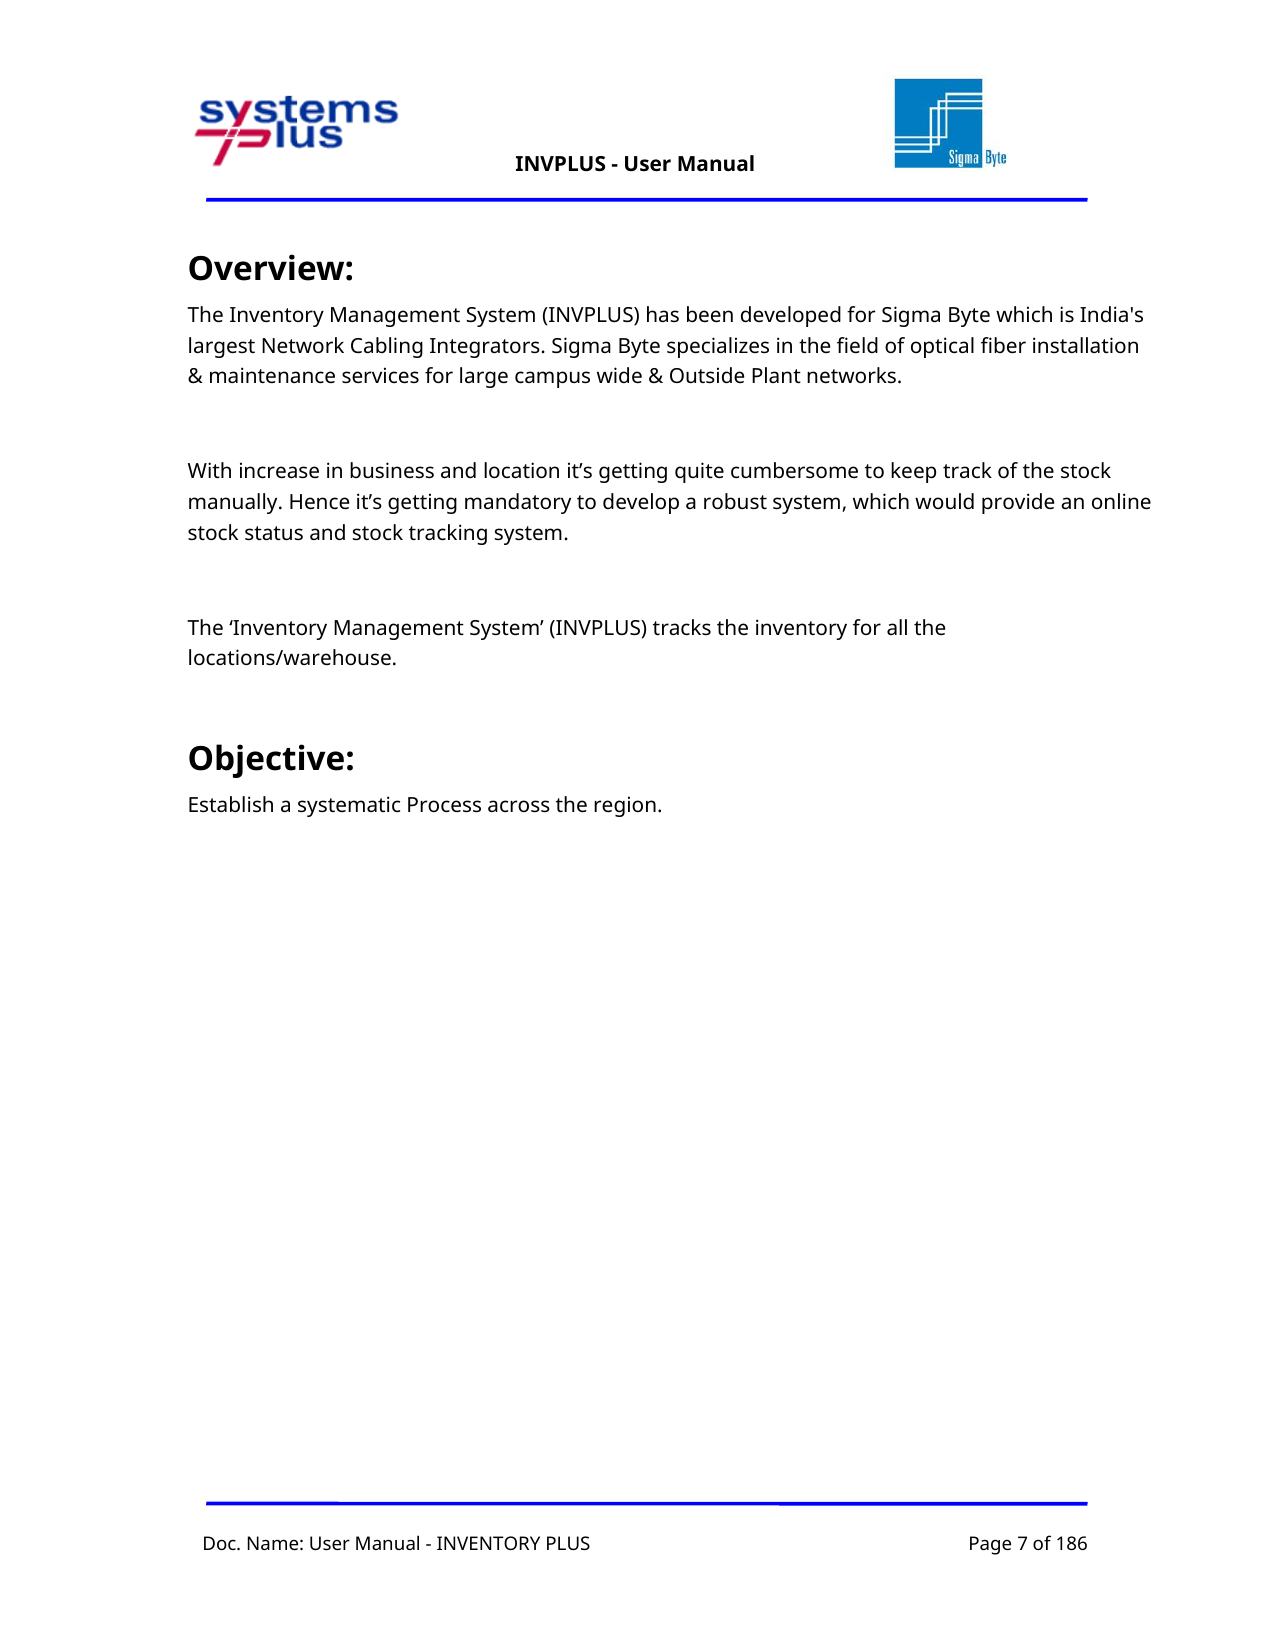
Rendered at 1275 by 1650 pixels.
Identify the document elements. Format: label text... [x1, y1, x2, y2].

subtitle Objective: [187, 735, 1153, 780]
picture [187, 81, 405, 172]
subtitle Overview: [187, 245, 1153, 291]
text The ‘Inventory Management System’ (INVPLUS) tracks the inventory for all the locations/warehouse. [187, 613, 1153, 672]
text With increase in business and location it’s getting quite cumbersome to keep track of the stock manually. Hence it’s getting mandatory to develop a robust system, which would provide an online stock status and stock tracking system. [187, 456, 1153, 546]
picture [870, 75, 1012, 172]
text The Inventory Management System (INVPLUS) has been developed for Sigma Byte which is India's largest Network Cabling Integrators. Sigma Byte specializes in the field of optical fiber installation & maintenance services for large campus wide & Outside Plant networks. [187, 300, 1153, 390]
text Establish a systematic Process across the region. [187, 790, 1153, 818]
